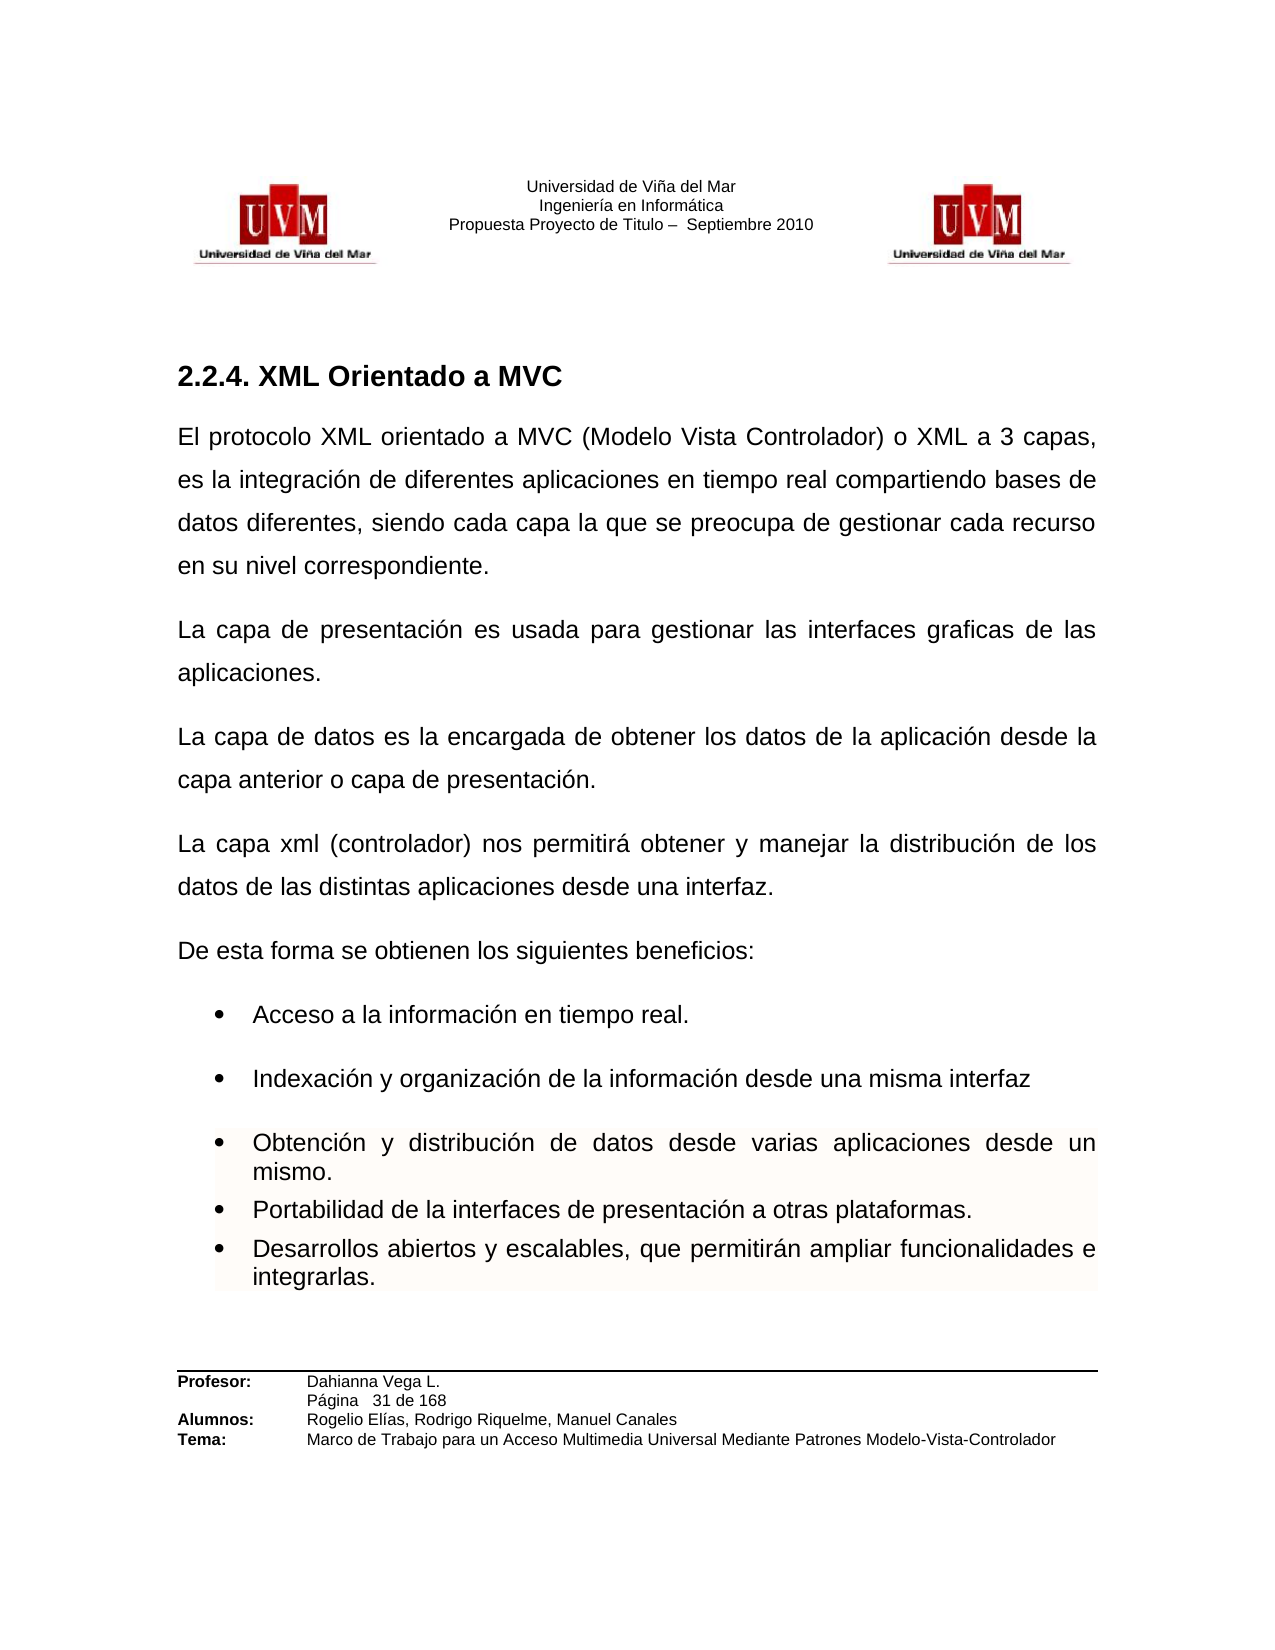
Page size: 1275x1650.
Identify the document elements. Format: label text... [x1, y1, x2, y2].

text El protocolo XML orientado a MVC (Modelo Vista Controlador) o XML a 3 capas, es la integración de diferentes aplicaciones en tiempo real compartiendo bases de datos diferentes, siendo cada capa la que se preocupa de gestionar cada recurso en su nivel correspondiente. [177, 422, 1098, 580]
text La capa xml (controlador) nos permitirá obtener y manejar la distribución de los datos de las distintas aplicaciones desde una interfaz. [177, 829, 1098, 901]
list Acceso a la información en tiempo real. [215, 1000, 1098, 1029]
text De esta forma se obtienen los siguientes beneficios: [177, 936, 1098, 965]
list Obtención y distribución de datos desde varias aplicaciones desde un mismo. [215, 1128, 1098, 1186]
text La capa de presentación es usada para gestionar las interfaces graficas de las aplicaciones. [177, 615, 1098, 687]
list Portabilidad de la interfaces de presentación a otras plataformas. [215, 1195, 1098, 1224]
list Desarrollos abiertos y escalables, que permitirán ampliar funcionalidades e integrarlas. [215, 1233, 1098, 1291]
subtitle 2.2.4. XML Orientado a MVC [177, 359, 1098, 392]
picture [871, 176, 1084, 267]
text La capa de datos es la encargada de obtener los datos de la aplicación desde la capa anterior o capa de presentación. [177, 722, 1098, 794]
picture [177, 176, 390, 267]
list Indexación y organización de la información desde una misma interfaz [215, 1064, 1098, 1093]
